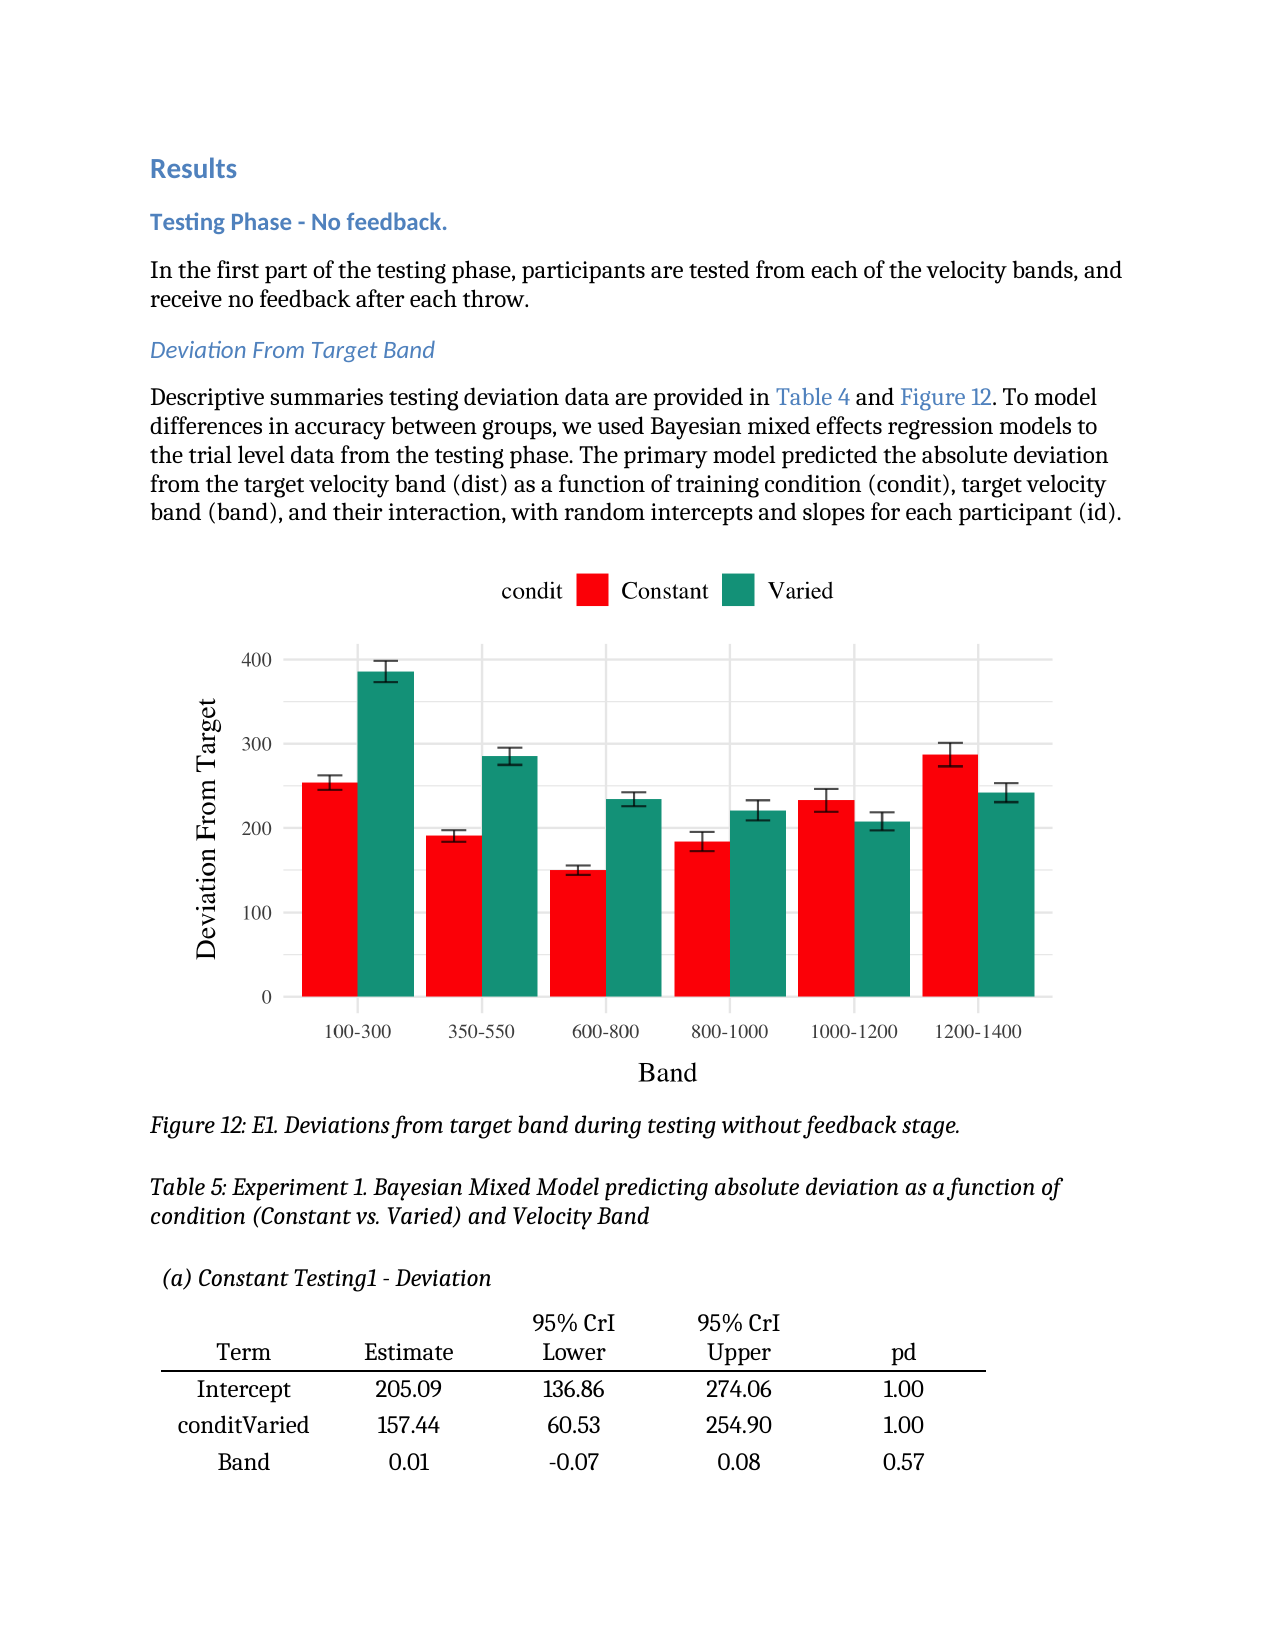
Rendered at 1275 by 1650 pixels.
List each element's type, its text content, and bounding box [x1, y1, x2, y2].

subtitle Testing Phase - No feedback. [150, 206, 1125, 237]
text In the first part of the testing phase, participants are tested from each of the velocity bands, and receive no feedback after each throw. [150, 256, 1125, 313]
table_header Figure 12: E1. Deviations from target band during testing without feedback stage. [139, 546, 1114, 1152]
picture [188, 549, 1064, 1090]
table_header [139, 1152, 1114, 1480]
text Descriptive summaries testing deviation data are provided in Table 4 and Figure 12. To model differences in accuracy between groups, we used Bayesian mixed effects regression models to the trial level data from the testing phase. The primary model predicted the absolute deviation from the target velocity band (dist) as a function of training condition (condit), target velocity band (band), and their interaction, with random intercepts and slopes for each participant (id). [150, 383, 1125, 527]
subtitle Deviation From Target Band [150, 334, 1125, 364]
subtitle Results [150, 150, 1125, 186]
